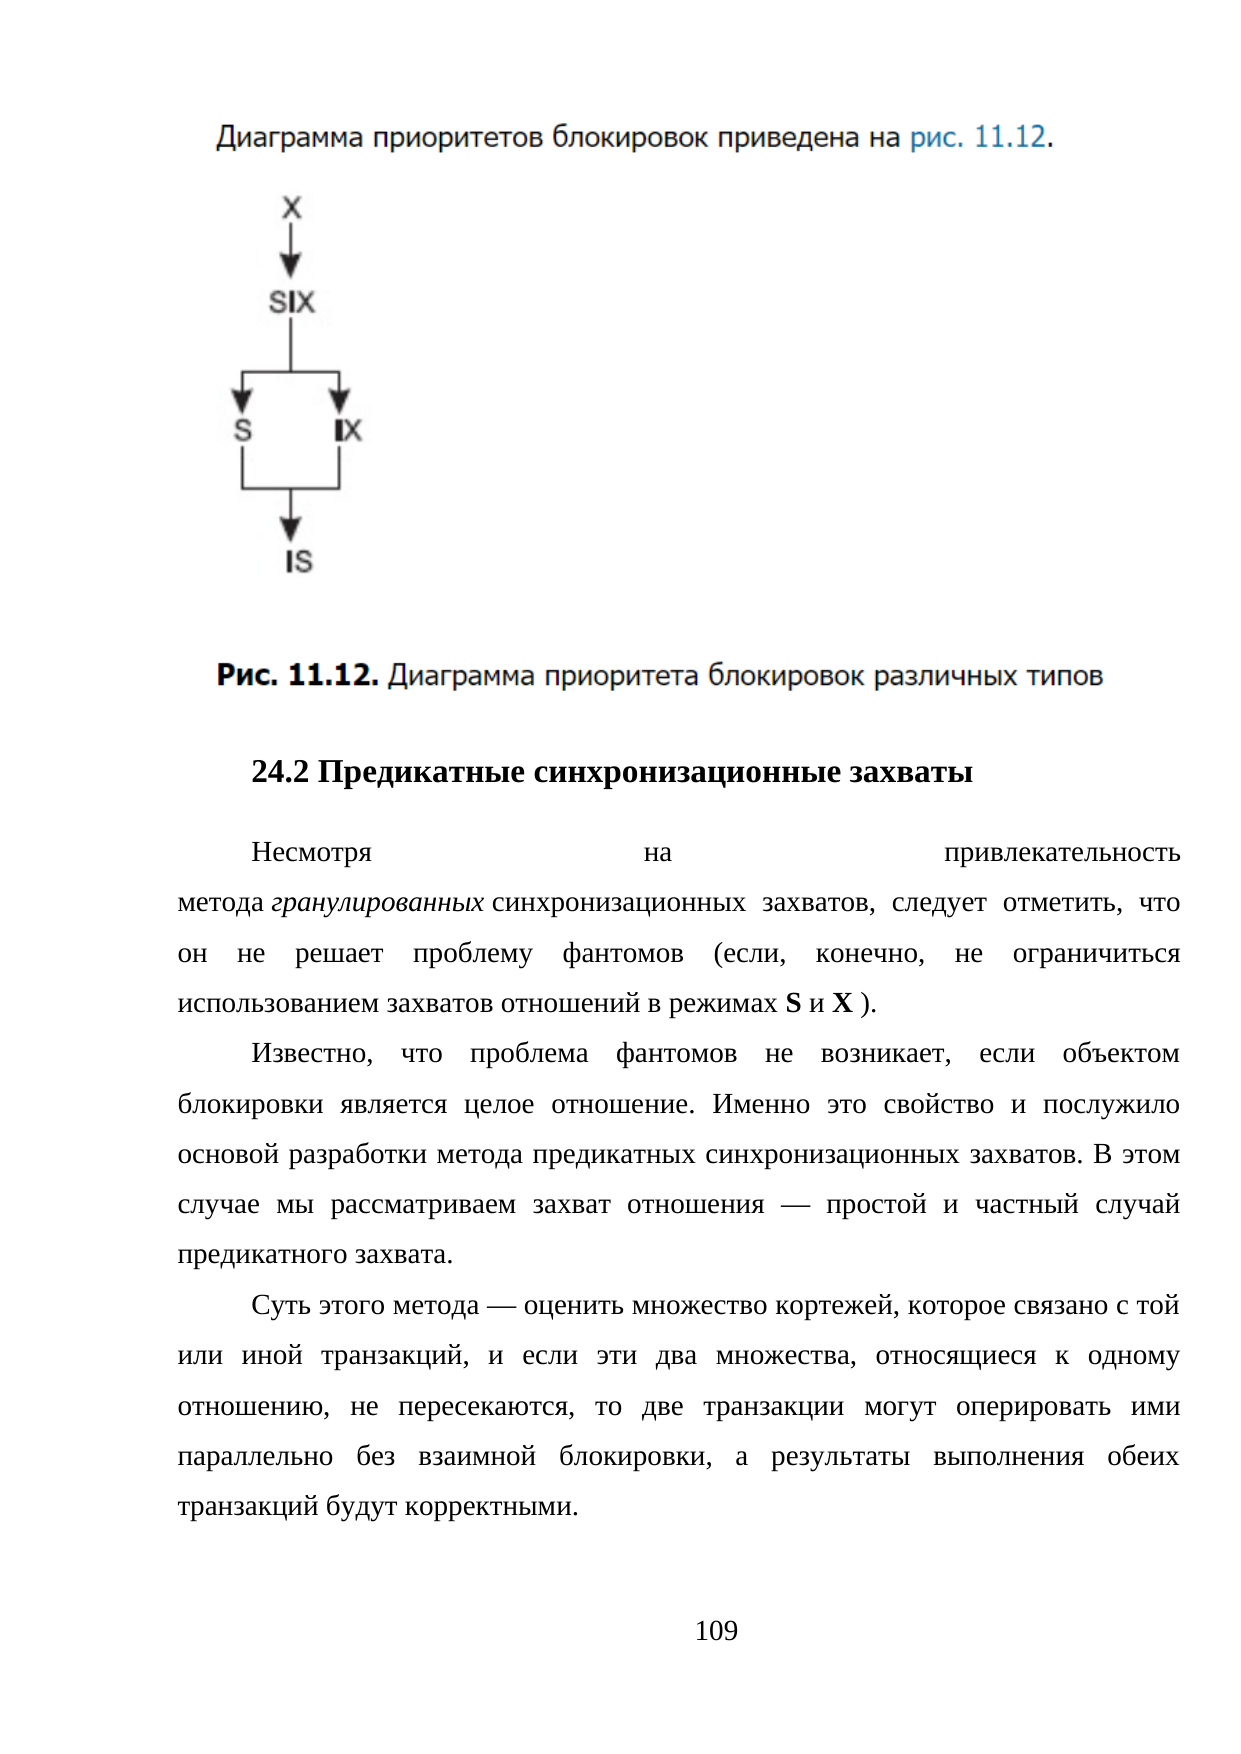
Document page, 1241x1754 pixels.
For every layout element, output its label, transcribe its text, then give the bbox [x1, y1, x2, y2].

text Известно, что проблема фантомов не возникает, если объектом блокировки является целое отношение. Именно это свойство и послужило основой разработки метода предикатных синхронизационных захватов. В этом случае мы рассматриваем захват отношения — простой и частный случай предикатного захвата. [177, 1035, 1181, 1270]
text Суть этого метода — оценить множество кортежей, которое связано с той или иной транзакций, и если эти два множества, относящиеся к одному отношению, не пересекаются, то две транзакции могут оперировать ими параллельно без взаимной блокировки, а результаты выполнения обеих транзакций будут корректными. [177, 1287, 1181, 1522]
subtitle 24.2 Предикатные синхронизационные захваты [177, 752, 1181, 790]
text Несмотря на привлекательность метода гранулированных синхронизационных захватов, следует отметить, что он не решает проблему фантомов (если, конечно, не ограничиться использованием захватов отношений в режимах S и X ). [177, 834, 1181, 1019]
picture [177, 118, 1182, 702]
